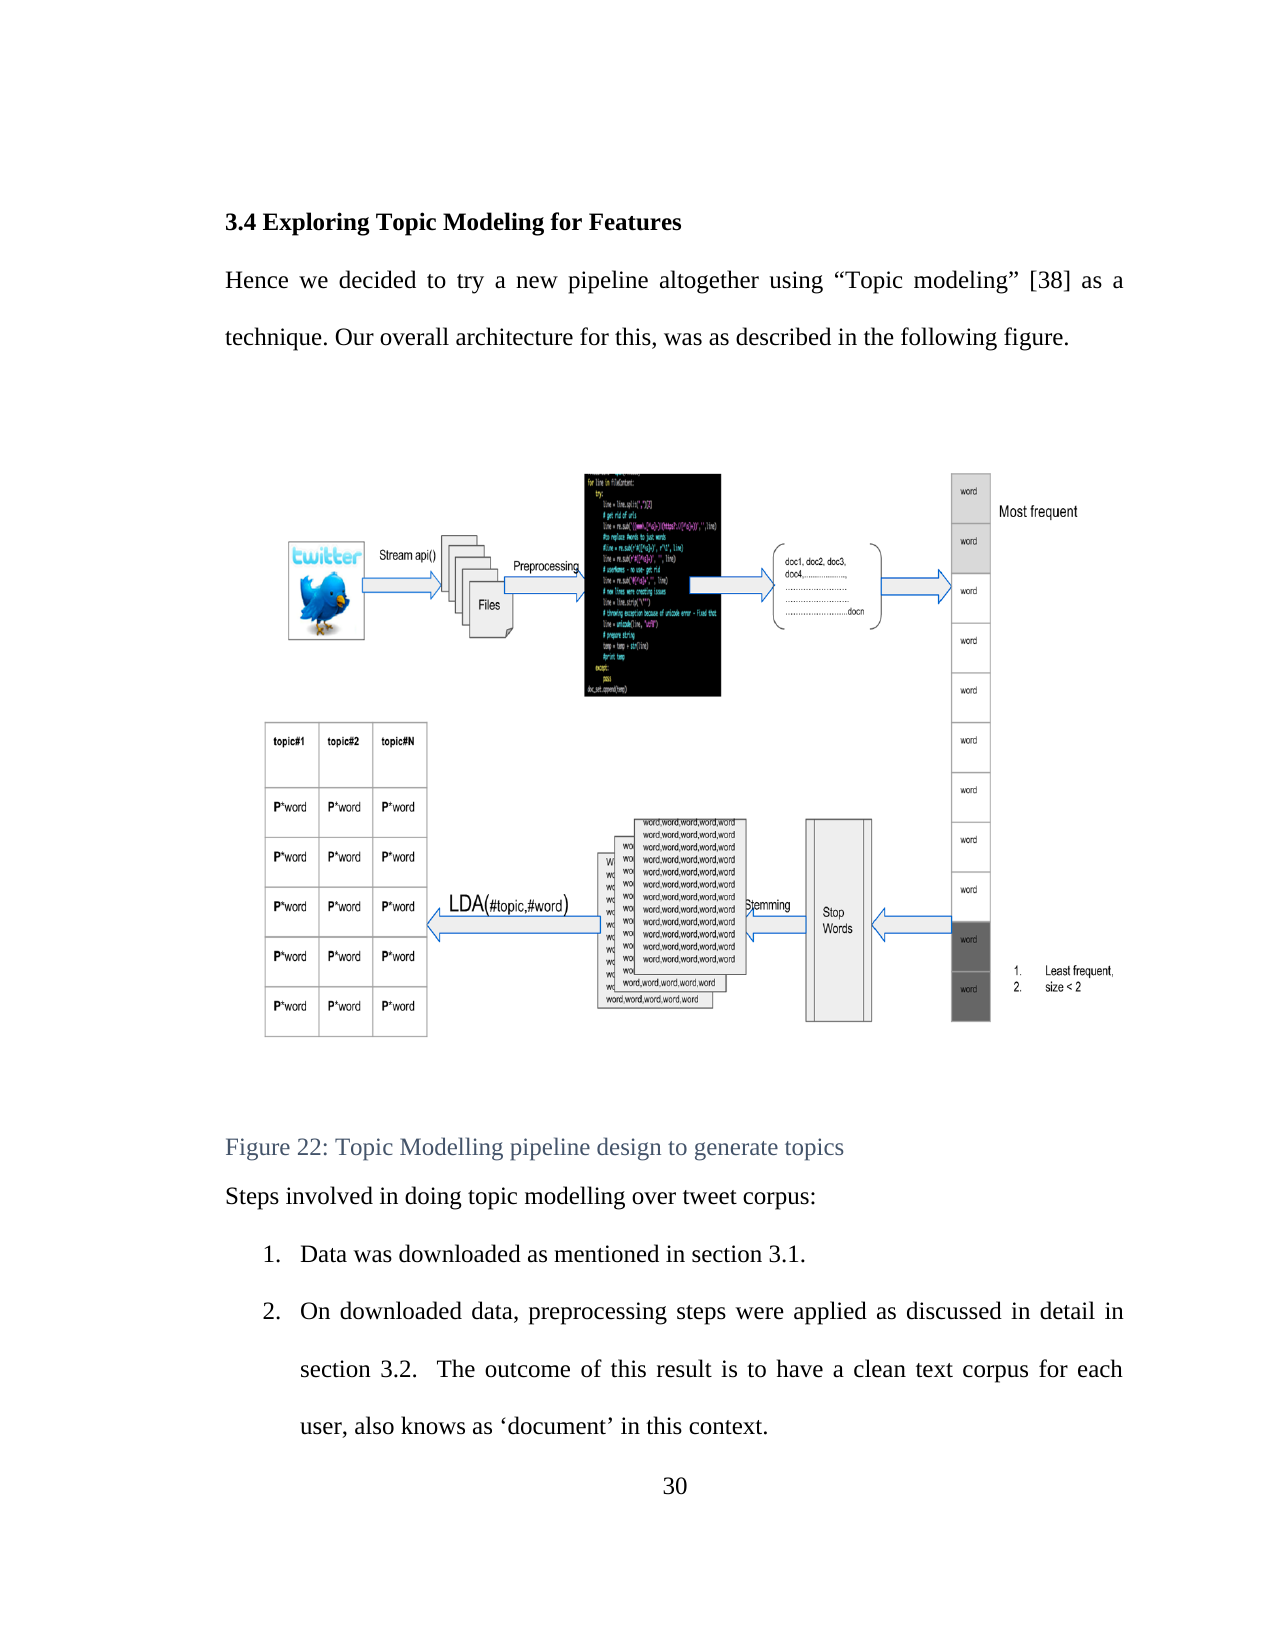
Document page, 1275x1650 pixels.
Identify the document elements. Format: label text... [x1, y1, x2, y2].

text Steps involved in doing topic modelling over tweet corpus: [225, 1181, 1125, 1210]
text 3.4 Exploring Topic Modeling for Features [225, 207, 1125, 236]
text Figure 22: Topic Modelling pipeline design to generate topics [225, 1132, 1125, 1160]
picture [225, 437, 1125, 1103]
list On downloaded data, preprocessing steps were applied as discussed in detail in section 3.2. The outcome of this result is to have a clean text corpus for each user, also knows as ‘document’ in this context. [262, 1296, 1125, 1440]
text Hence we decided to try a new pipeline altogether using “Topic modeling” [38] as a technique. Our overall architecture for this, was as described in the following figure. [225, 265, 1125, 351]
list Data was downloaded as mentioned in section 3.1. [262, 1239, 1125, 1267]
